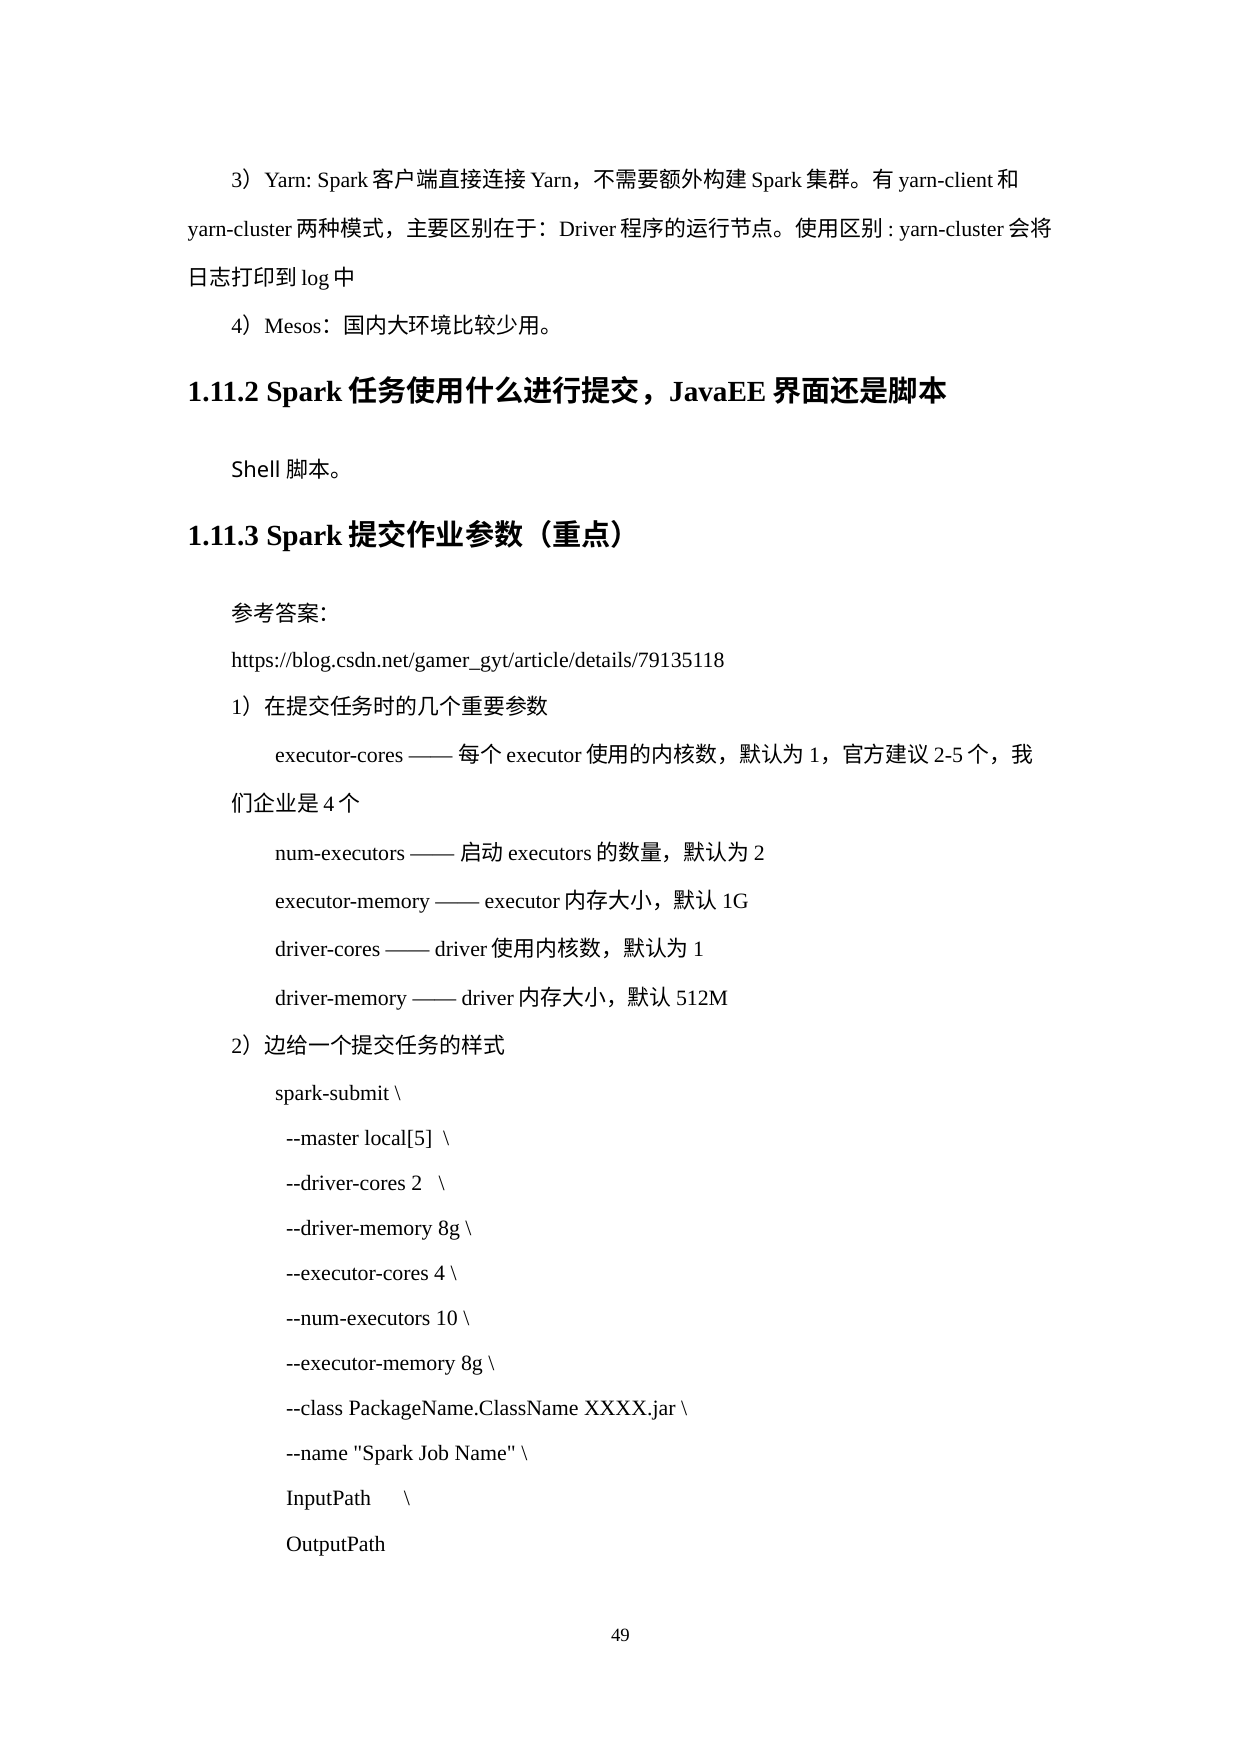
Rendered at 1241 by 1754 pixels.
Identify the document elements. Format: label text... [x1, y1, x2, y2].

text --class PackageName.ClassName XXXX.jar \ [231, 1392, 1053, 1424]
text --executor-cores 4 \ [231, 1256, 1053, 1289]
subtitle 1.11.3 Spark提交作业参数（重点） [187, 500, 1053, 565]
text Shell 脚本。 [187, 452, 1053, 484]
text num-executors —— 启动executors的数量，默认为2 [231, 834, 1053, 867]
text --driver-cores 2 \ [231, 1166, 1053, 1198]
text 2）边给一个提交任务的样式 [187, 1027, 1053, 1060]
text 3）Yarn: Spark客户端直接连接Yarn，不需要额外构建Spark集群。有yarn-client和yarn-cluster两种模式，主要区别在于：Driver程序的运行节点。使用区别 : yarn-cluster会将日志打印到log中 [187, 162, 1053, 292]
text driver-memory —— driver内存大小，默认512M [231, 979, 1053, 1012]
text --name "Spark Job Name" \ [231, 1437, 1053, 1469]
text InputPath \ [231, 1482, 1053, 1514]
text executor-cores —— 每个executor使用的内核数，默认为1，官方建议2-5个，我们企业是4个 [231, 737, 1053, 818]
text 1）在提交任务时的几个重要参数 [187, 689, 1053, 721]
text 4）Mesos：国内大环境比较少用。 [187, 308, 1053, 340]
text driver-cores —— driver使用内核数，默认为1 [231, 931, 1053, 963]
text --num-executors 10 \ [231, 1301, 1053, 1334]
text --executor-memory 8g \ [231, 1346, 1053, 1379]
text OutputPath [231, 1527, 1053, 1559]
text 参考答案： [187, 595, 1053, 628]
text --master local[5] \ [231, 1121, 1053, 1153]
text https://blog.csdn.net/gamer_gyt/article/details/79135118 [187, 644, 1053, 676]
subtitle 1.11.2 Spark任务使用什么进行提交，JavaEE界面还是脚本 [187, 356, 1053, 421]
text executor-memory —— executor内存大小，默认1G [231, 882, 1053, 915]
text spark-submit \ [231, 1076, 1053, 1108]
text --driver-memory 8g \ [231, 1211, 1053, 1244]
